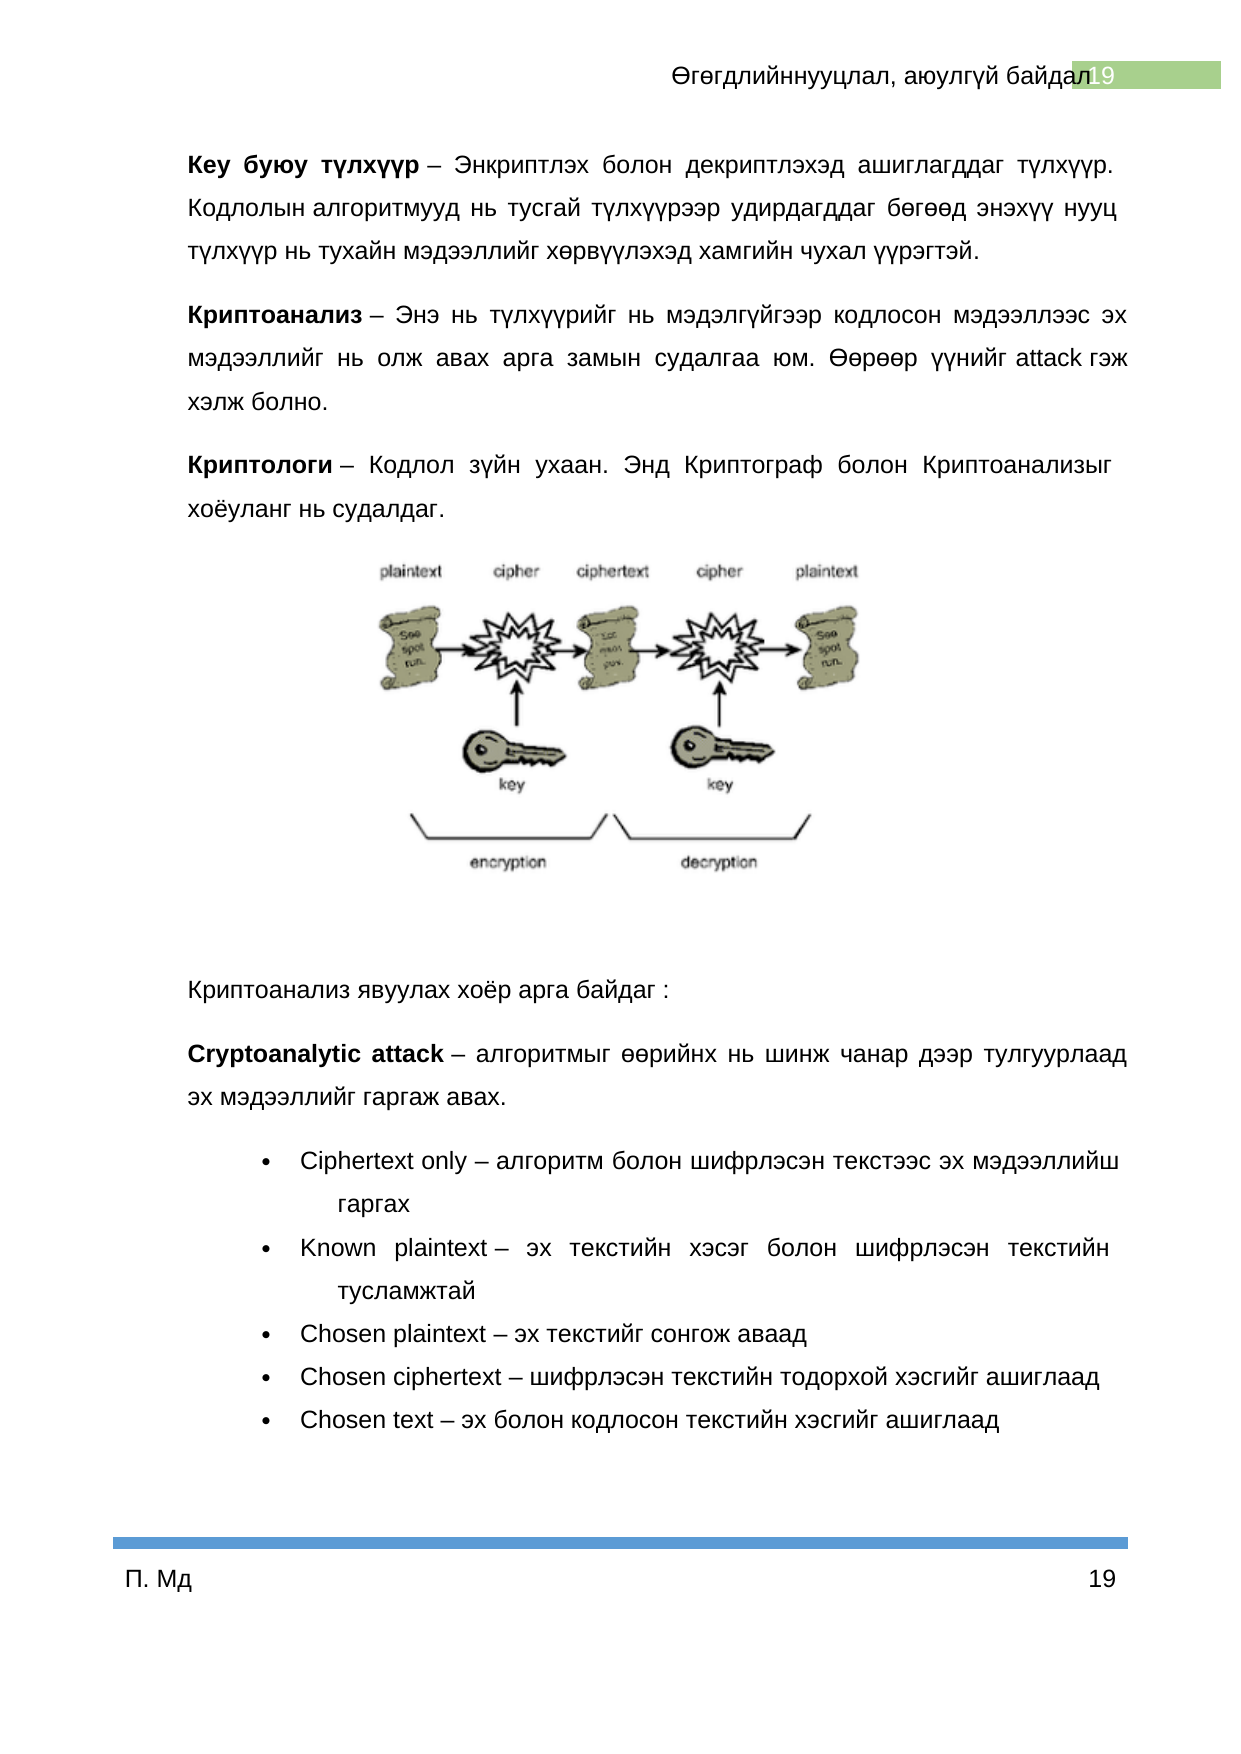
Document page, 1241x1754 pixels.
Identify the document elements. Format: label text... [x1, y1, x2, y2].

list Chosen ciphertext – шифрлэсэн текстийн тодорхой хэсгийг ашиглаад [262, 1362, 1128, 1391]
list Ciphertext only – алгоритм болон шифрлэсэн текстээс эх мэдээллийш гаргах [262, 1146, 1128, 1218]
text Кеу буюу түлхүүр – Энкриптлэх болон декриптлэхэд ашиглагддаг түлхүүр. Кодлолын алгоритмууд нь тусгай түлхүүрээр удирдагддаг бөгөөд энэхүү нууц түлхүүр нь тухайн мэдээллийг хөрвүүлэхэд хамгийн чухал үүрэгтэй. [112, 150, 1128, 265]
text Криптоанализ явуулах хоёр арга байдаг : [112, 975, 1128, 1004]
text Криптологи – Кодлол зүйн ухаан. Энд Криптограф болон Криптоанализыг хоёуланг нь судалдаг. [112, 450, 1128, 522]
list Known plaintext – эх текстийн хэсэг болон шифрлэсэн текстийн тусламжтай [262, 1233, 1128, 1304]
text Криптоанализ – Энэ нь түлхүүрийг нь мэдэлгүйгээр кодлосон мэдээллээс эх мэдээллийг нь олж авах арга замын судалгаа юм. Өөрөөр үүнийг attack гэж хэлж болно. [187, 300, 1128, 415]
text Cryptoanalytic attack – алгоритмыг өөрийнх нь шинж чанар дээр тулгуурлаад эх мэдээллийг гаргаж авах. [187, 1039, 1128, 1111]
picture [370, 557, 870, 884]
list Chosen text – эх болон кодлосон текстийн хэсгийг ашиглаад [262, 1405, 1128, 1434]
list Chosen plaintext – эх текстийг сонгож аваад [262, 1319, 1128, 1348]
